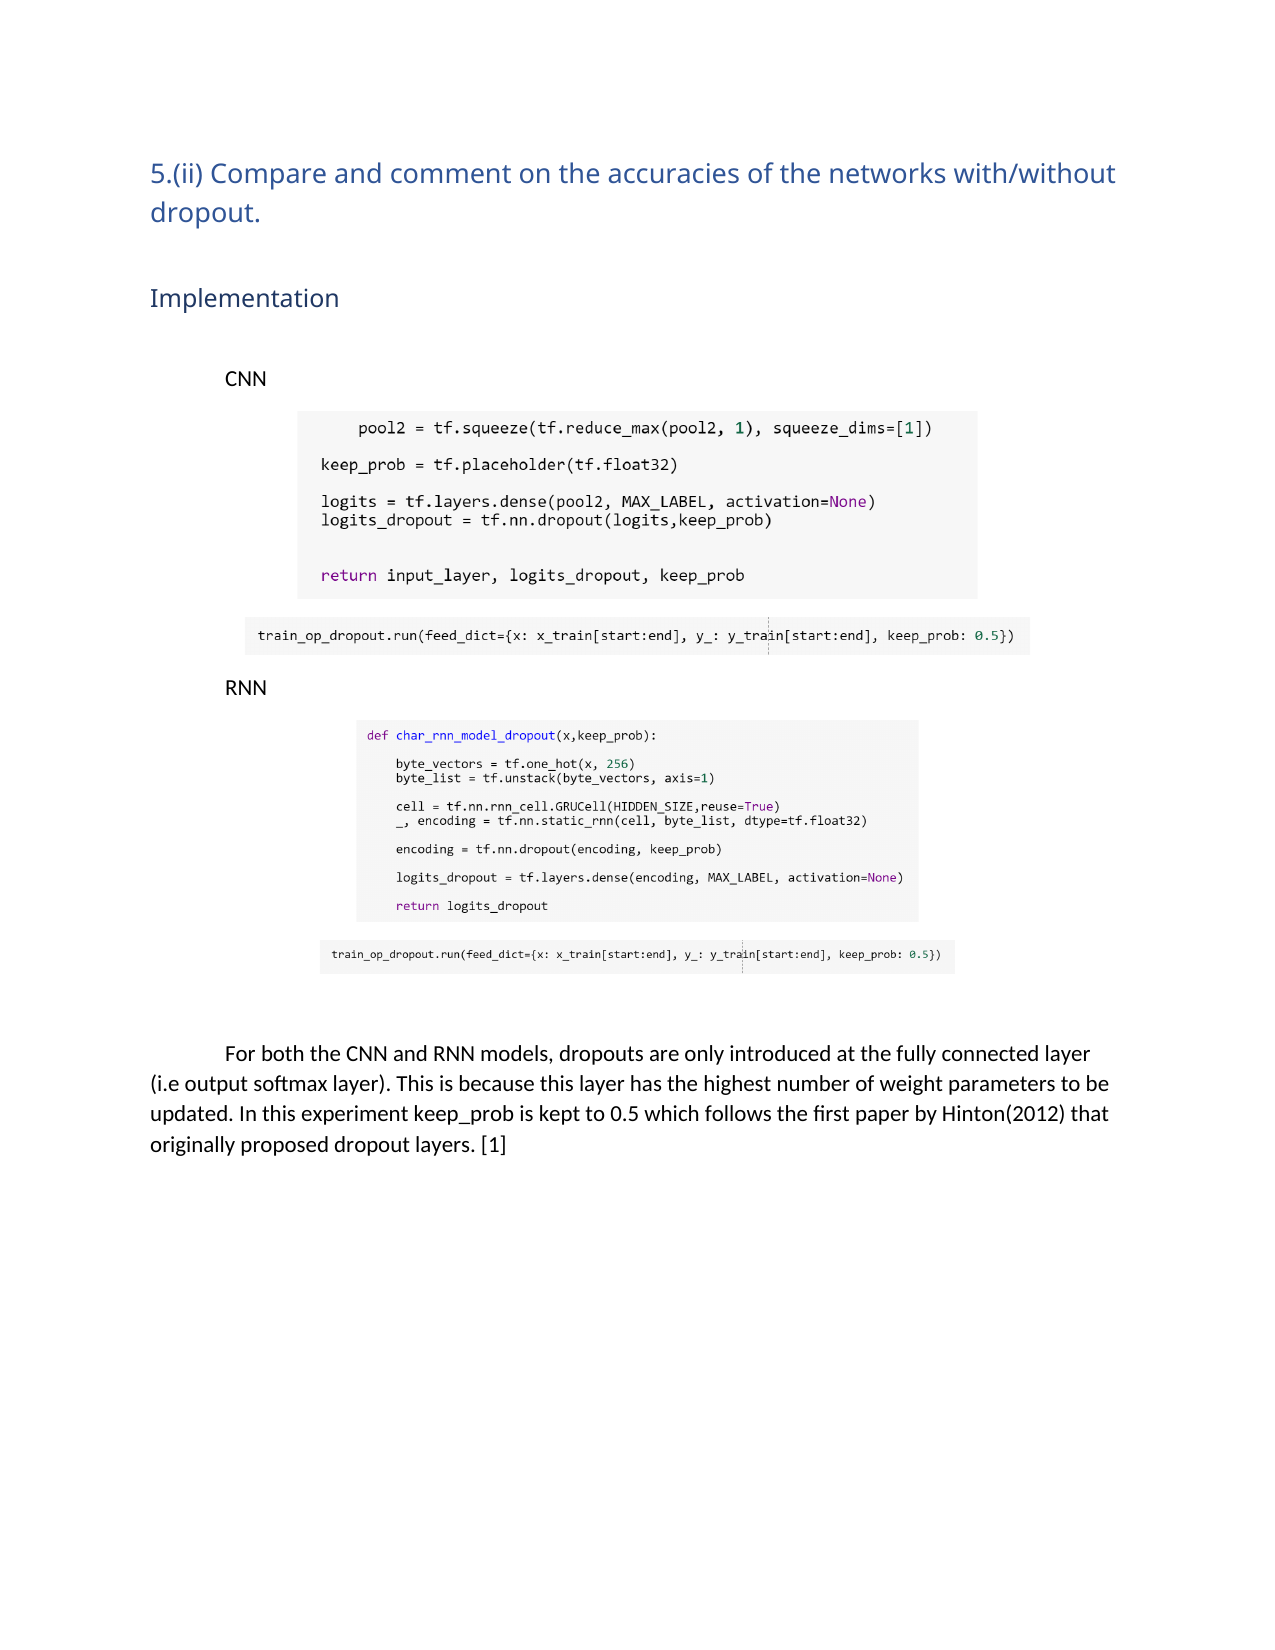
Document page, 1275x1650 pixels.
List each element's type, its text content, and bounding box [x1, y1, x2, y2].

picture [297, 411, 978, 599]
picture [356, 720, 919, 922]
subtitle 5.(ii) Compare and comment on the accuracies of the networks with/without dropout. [150, 154, 1125, 231]
text CNN [150, 364, 1125, 392]
picture [244, 617, 1031, 655]
text RNN [150, 673, 1125, 701]
text For both the CNN and RNN models, dropouts are only introduced at the fully connected layer (i.e output softmax layer). This is because this layer has the highest number of weight parameters to be updated. In this experiment keep_prob is kept to 0.5 which follows the first paper by Hinton(2012) that originally proposed dropout layers. [1] [150, 1039, 1125, 1158]
subtitle Implementation [150, 281, 1125, 315]
picture [319, 940, 955, 974]
